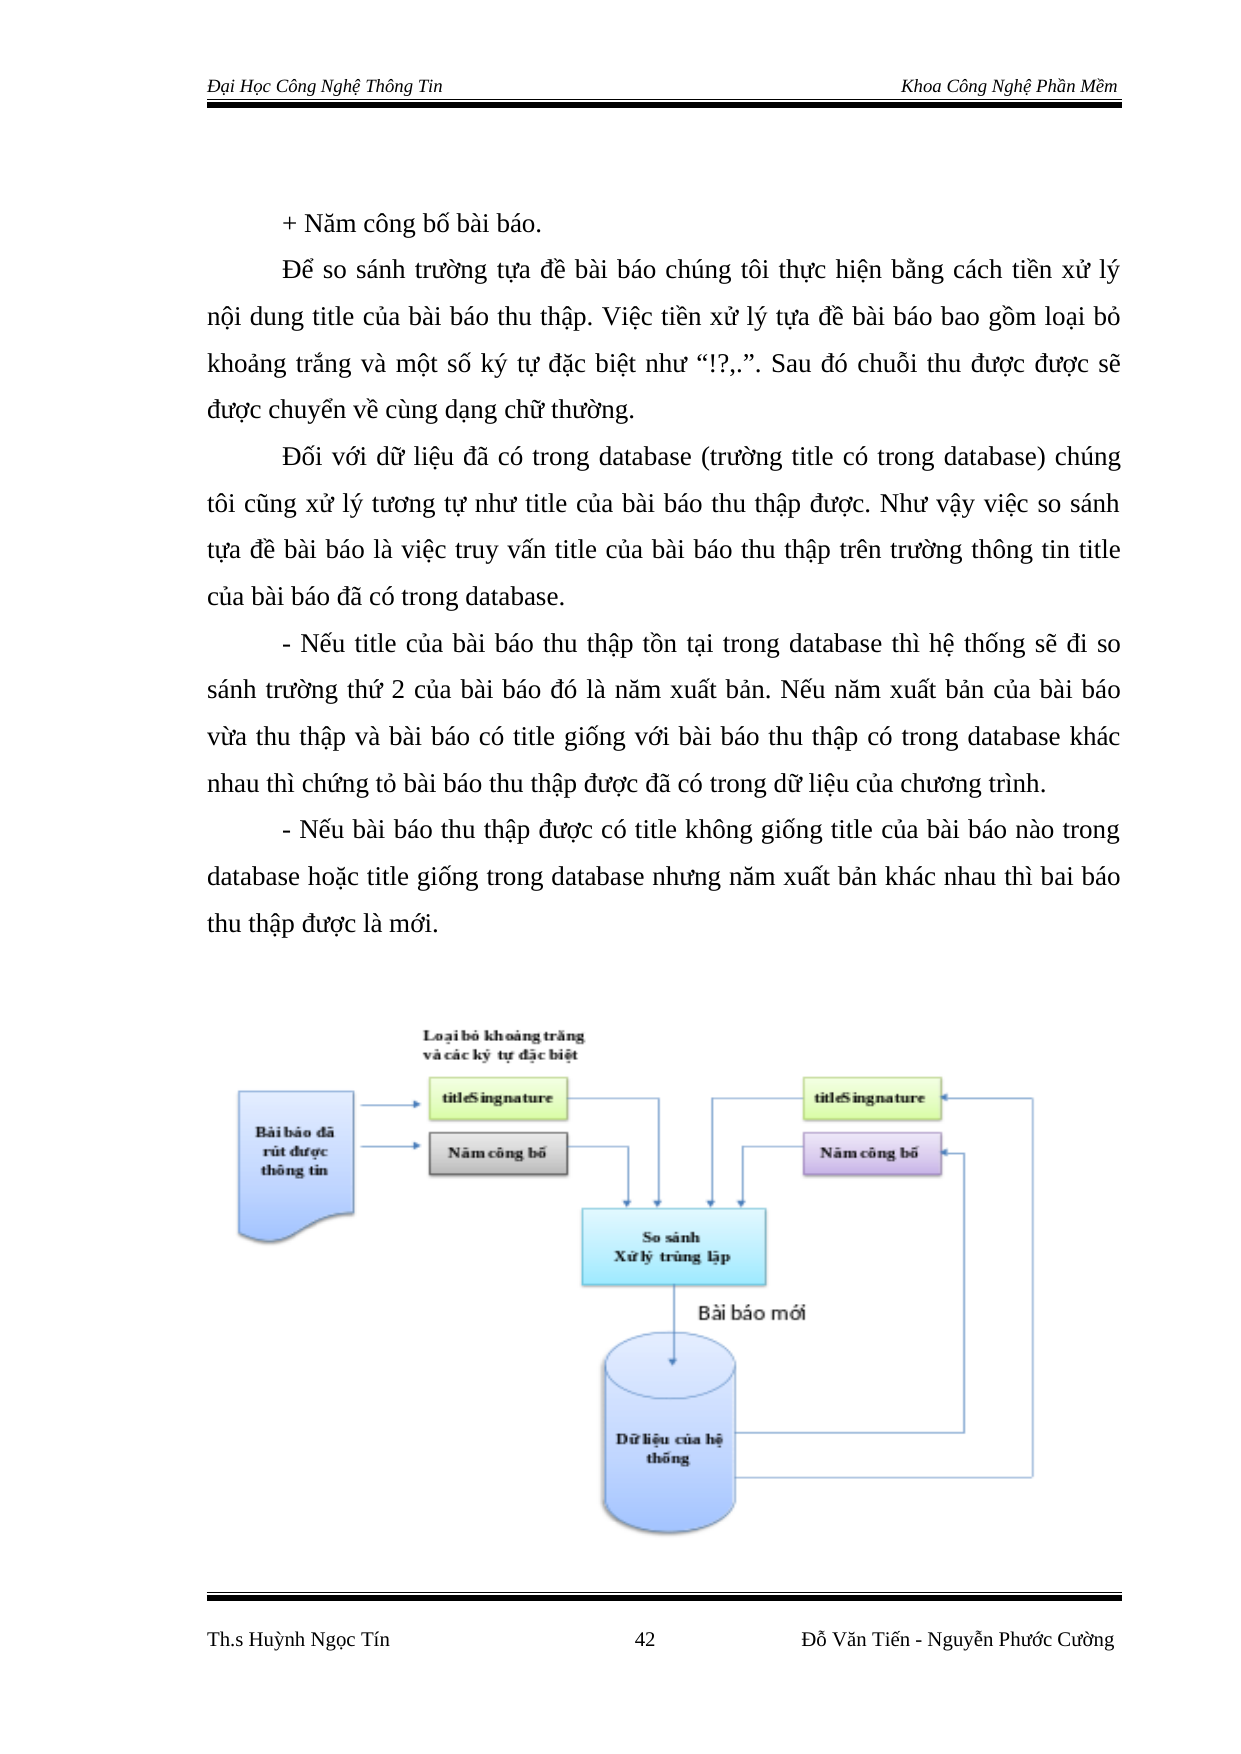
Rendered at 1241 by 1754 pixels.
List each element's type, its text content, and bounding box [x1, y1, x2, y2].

text + Năm công bố bài báo. [207, 207, 1122, 238]
text - Nếu title của bài báo thu thập tồn tại trong database thì hệ thống sẽ đi so sánh trường thứ 2 của bài báo đó là năm xuất bản. Nếu năm xuất bản của bài báo vừa thu thập và bài báo có title giống với bài báo thu thập có trong database khác nhau thì chứng tỏ bài báo thu thập được đã có trong dữ liệu của chương trình. [207, 627, 1122, 798]
text - Nếu bài báo thu thập được có title không giống title của bài báo nào trong database hoặc title giống trong database nhưng năm xuất bản khác nhau thì bai báo thu thập được là mới. [207, 813, 1122, 938]
text Để so sánh trường tựa đề bài báo chúng tôi thực hiện bằng cách tiền xử lý nội dung title của bài báo thu thập. Việc tiền xử lý tựa đề bài báo bao gồm loại bỏ khoảng trắng và một số ký tự đặc biệt như “!?,.”. Sau đó chuỗi thu được được sẽ được chuyển về cùng dạng chữ thường. [207, 253, 1122, 424]
text Đối với dữ liệu đã có trong database (trường title có trong database) chúng tôi cũng xử lý tương tự như title của bài báo thu thập được. Như vậy việc so sánh tựa đề bài báo là việc truy vấn title của bài báo thu thập trên trường thông tin title của bài báo đã có trong database. [207, 440, 1122, 611]
